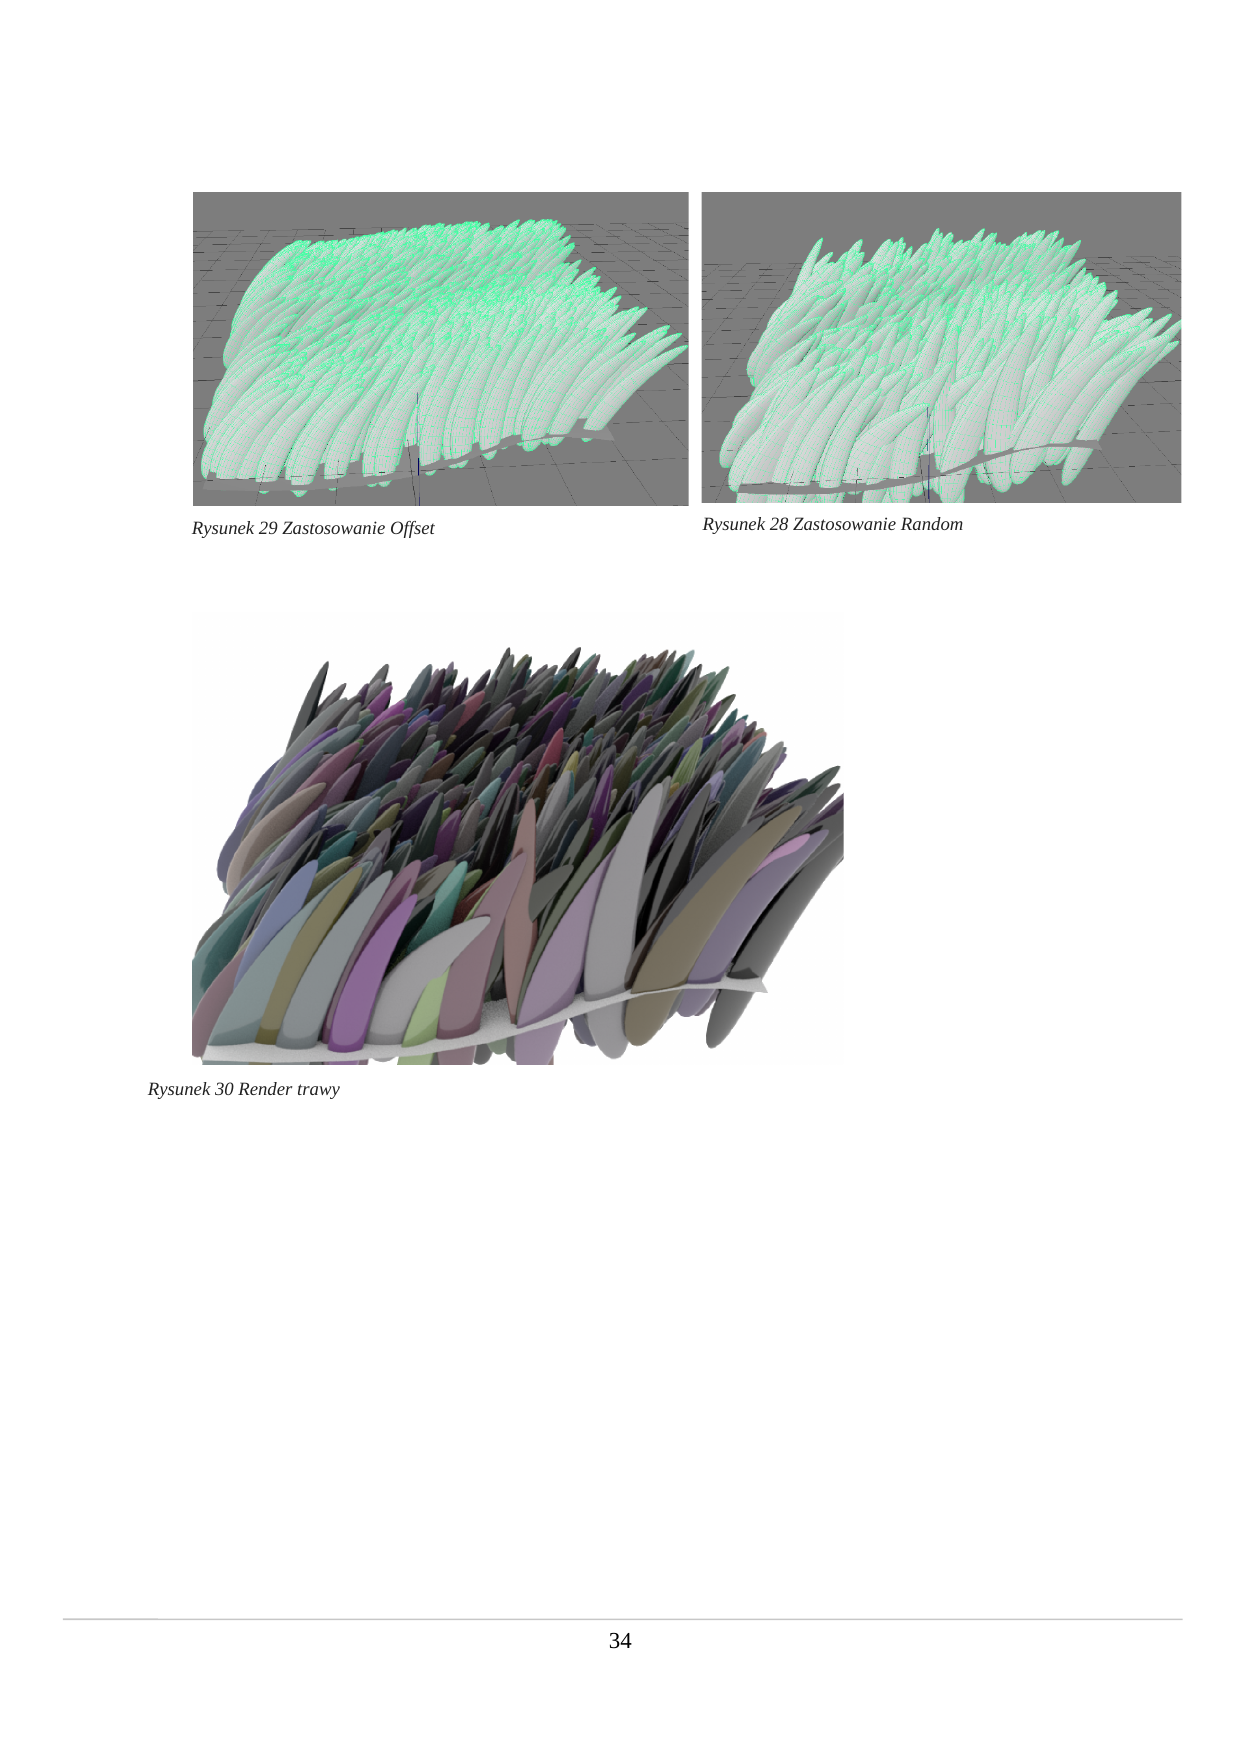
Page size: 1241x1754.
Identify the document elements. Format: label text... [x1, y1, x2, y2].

picture [191, 192, 688, 505]
picture [192, 612, 844, 1065]
picture [700, 192, 1182, 502]
